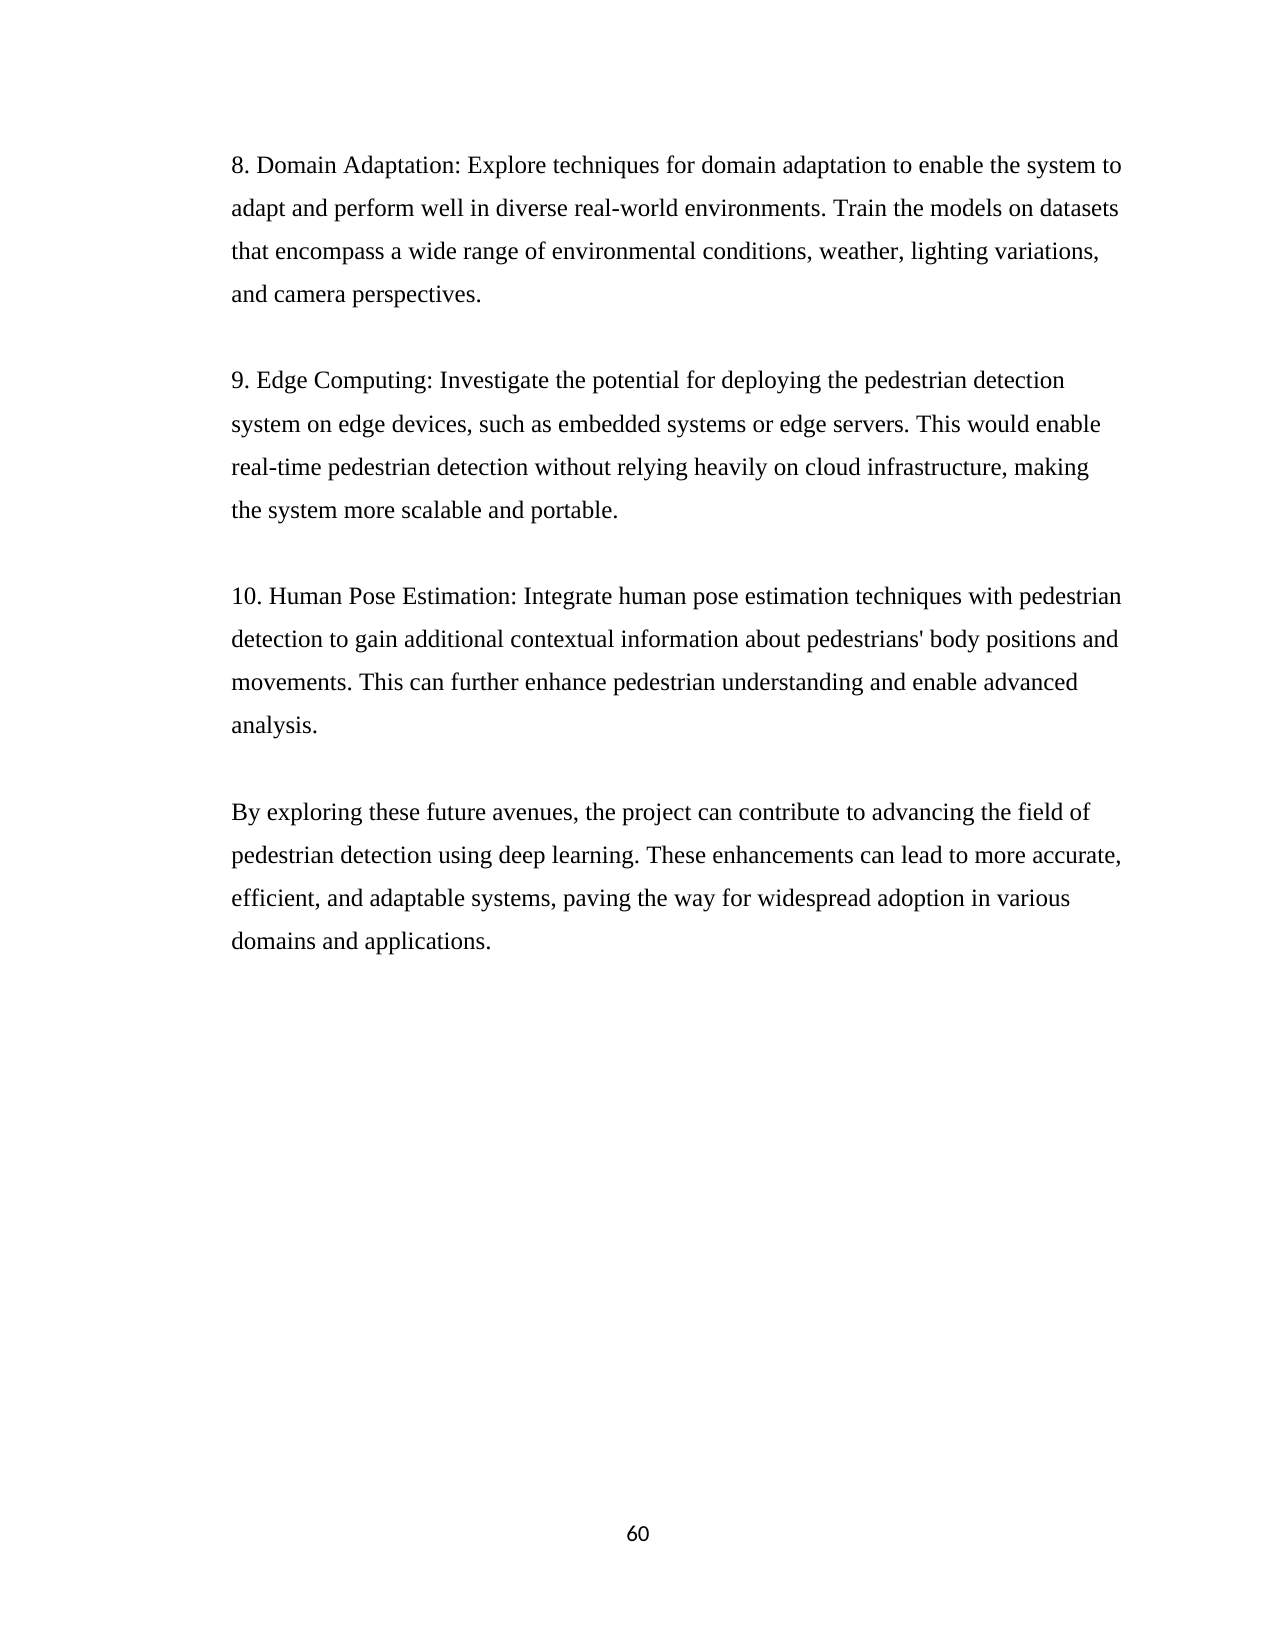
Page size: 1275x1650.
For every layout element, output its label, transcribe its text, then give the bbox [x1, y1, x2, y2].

list By exploring these future avenues, the project can contribute to advancing the field of pedestrian detection using deep learning. These enhancements can lead to more accurate, efficient, and adaptable systems, paving the way for widespread adoption in various domains and applications. [231, 797, 1125, 955]
list 9. Edge Computing: Investigate the potential for deploying the pedestrian detection system on edge devices, such as embedded systems or edge servers. This would enable real-time pedestrian detection without relying heavily on cloud infrastructure, making the system more scalable and portable. [231, 366, 1125, 524]
list 8. Domain Adaptation: Explore techniques for domain adaptation to enable the system to adapt and perform well in diverse real-world environments. Train the models on datasets that encompass a wide range of environmental conditions, weather, lighting variations, and camera perspectives. [231, 150, 1125, 308]
list 10. Human Pose Estimation: Integrate human pose estimation techniques with pedestrian detection to gain additional contextual information about pedestrians' body positions and movements. This can further enhance pedestrian understanding and enable advanced analysis. [231, 581, 1125, 739]
